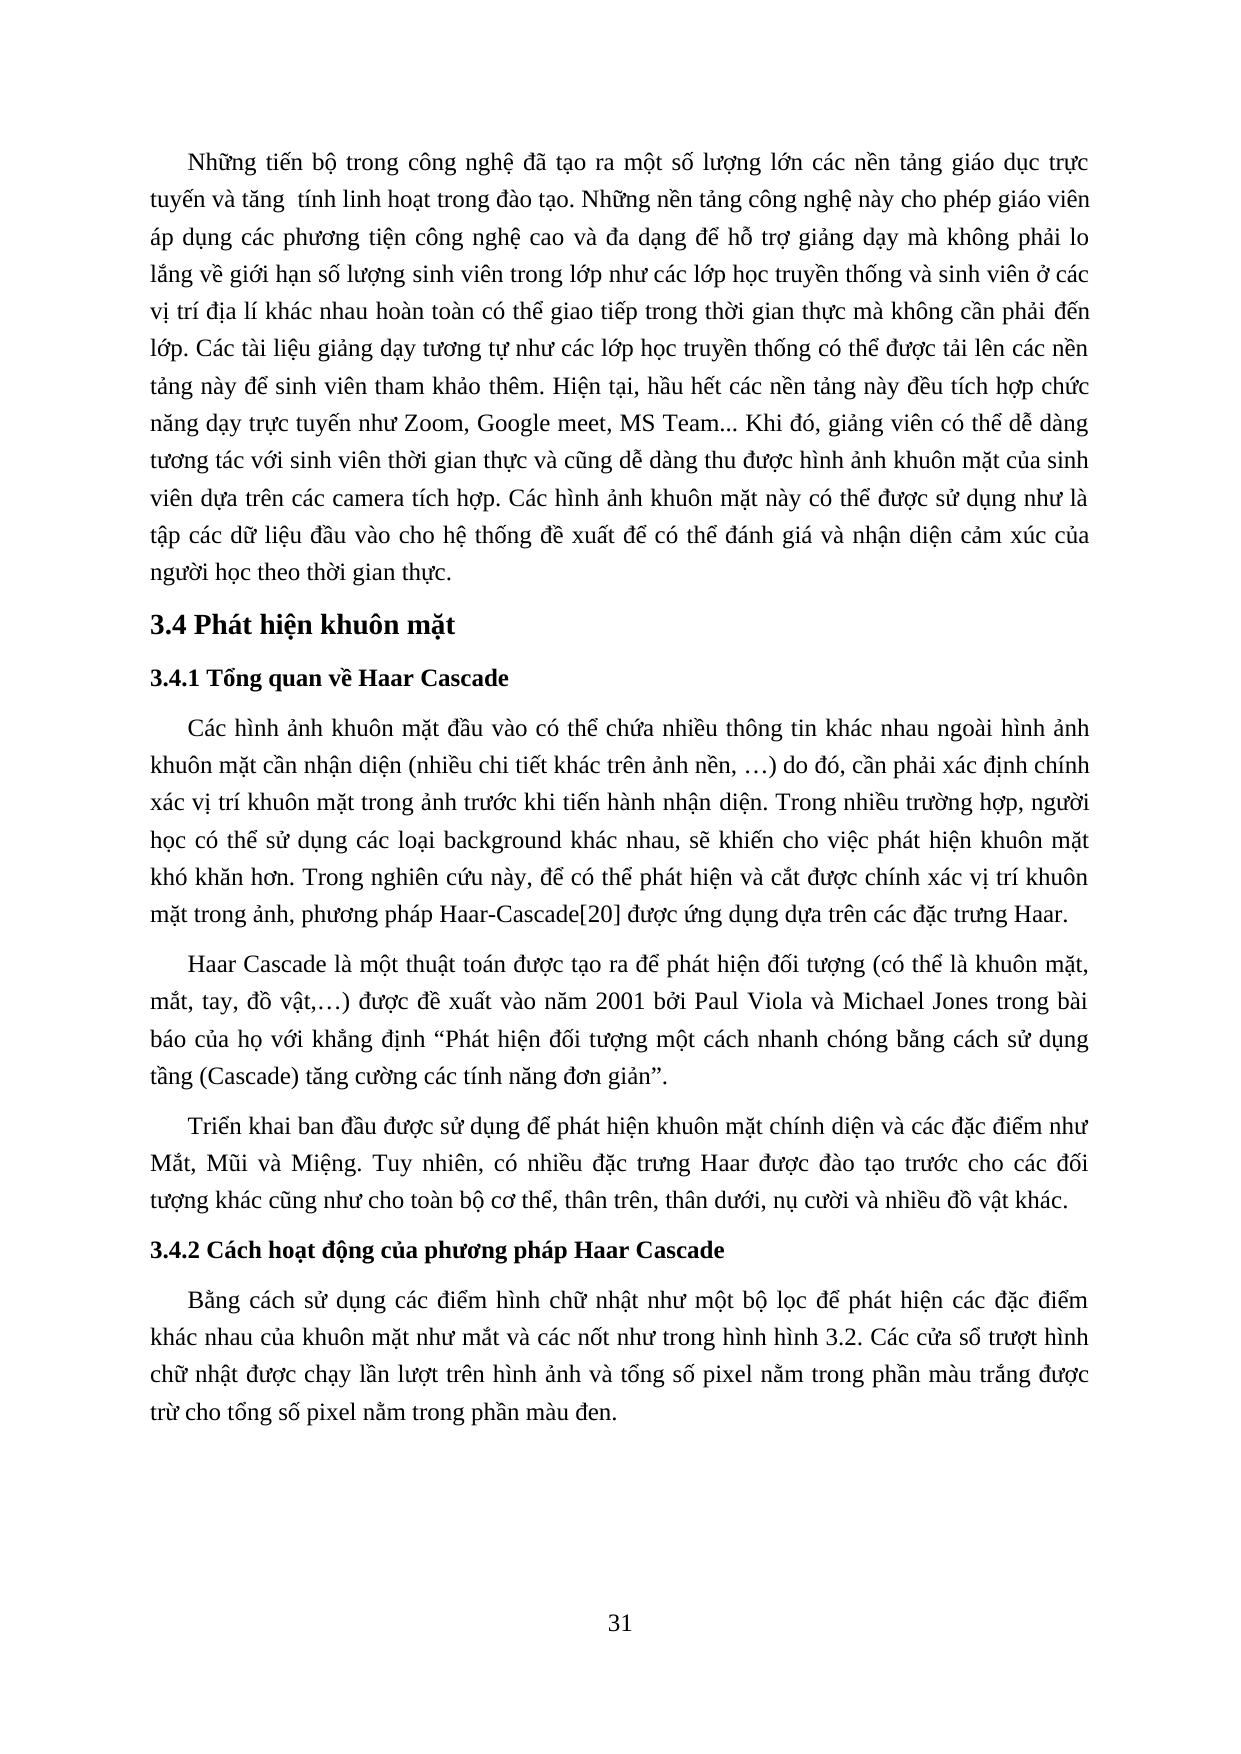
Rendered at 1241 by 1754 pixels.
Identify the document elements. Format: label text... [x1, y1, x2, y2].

subtitle 3.4.1 Tổng quan về Haar Cascade [150, 663, 1090, 692]
subtitle 3.4.2 Cách hoạt động của phương pháp Haar Cascade [150, 1235, 1090, 1264]
text Những tiến bộ trong công nghệ đã tạo ra một số lượng lớn các nền tảng giáo dục trực tuyến và tăng tính linh hoạt trong đào tạo. Những nền tảng công nghệ này cho phép giáo viên áp dụng các phương tiện công nghệ cao và đa dạng để hỗ trợ giảng dạy mà không phải lo lắng về giới hạn số lượng sinh viên trong lớp như các lớp học truyền thống và sinh viên ở các vị trí địa lí khác nhau hoàn toàn có thể giao tiếp trong thời gian thực mà không cần phải đến lớp. Các tài liệu giảng dạy tương tự như các lớp học truyền thống có thể được tải lên các nền tảng này để sinh viên tham khảo thêm. Hiện tại, hầu hết các nền tảng này đều tích hợp chức năng dạy trực tuyến như Zoom, Google meet, MS Team... Khi đó, giảng viên có thể dễ dàng tương tác với sinh viên thời gian thực và cũng dễ dàng thu được hình ảnh khuôn mặt của sinh viên dựa trên các camera tích hợp. Các hình ảnh khuôn mặt này có thể được sử dụng như là tập các dữ liệu đầu vào cho hệ thống đề xuất để có thể đánh giá và nhận diện cảm xúc của người học theo thời gian thực. [150, 147, 1090, 586]
text 3.4 Phát hiện khuôn mặt [150, 607, 1090, 641]
text Các hình ảnh khuôn mặt đầu vào có thể chứa nhiều thông tin khác nhau ngoài hình ảnh khuôn mặt cần nhận diện (nhiều chi tiết khác trên ảnh nền, …) do đó, cần phải xác định chính xác vị trí khuôn mặt trong ảnh trước khi tiến hành nhận diện. Trong nhiều trường hợp, người học có thể sử dụng các loại background khác nhau, sẽ khiến cho việc phát hiện khuôn mặt khó khăn hơn. Trong nghiên cứu này, để có thể phát hiện và cắt được chính xác vị trí khuôn mặt trong ảnh, phương pháp Haar-Cascade[20] được ứng dụng dựa trên các đặc trưng Haar. [150, 713, 1090, 928]
text Haar Cascade là một thuật toán được tạo ra để phát hiện đối tượng (có thể là khuôn mặt, mắt, tay, đồ vật,…) được đề xuất vào năm 2001 bởi Paul Viola và Michael Jones trong bài báo của họ với khẳng định “Phát hiện đối tượng một cách nhanh chóng bằng cách sử dụng tầng (Cascade) tăng cường các tính năng đơn giản”. [150, 949, 1090, 1090]
text Triển khai ban đầu được sử dụng để phát hiện khuôn mặt chính diện và các đặc điểm như Mắt, Mũi và Miệng. Tuy nhiên, có nhiều đặc trưng Haar được đào tạo trước cho các đối tượng khác cũng như cho toàn bộ cơ thể, thân trên, thân dưới, nụ cười và nhiều đồ vật khác. [150, 1111, 1090, 1214]
text Bằng cách sử dụng các điểm hình chữ nhật như một bộ lọc để phát hiện các đặc điểm khác nhau của khuôn mặt như mắt và các nốt như trong hình hình 3.2. Các cửa sổ trượt hình chữ nhật được chạy lần lượt trên hình ảnh và tổng số pixel nằm trong phần màu trắng được trừ cho tổng số pixel nằm trong phần màu đen. [150, 1285, 1090, 1426]
